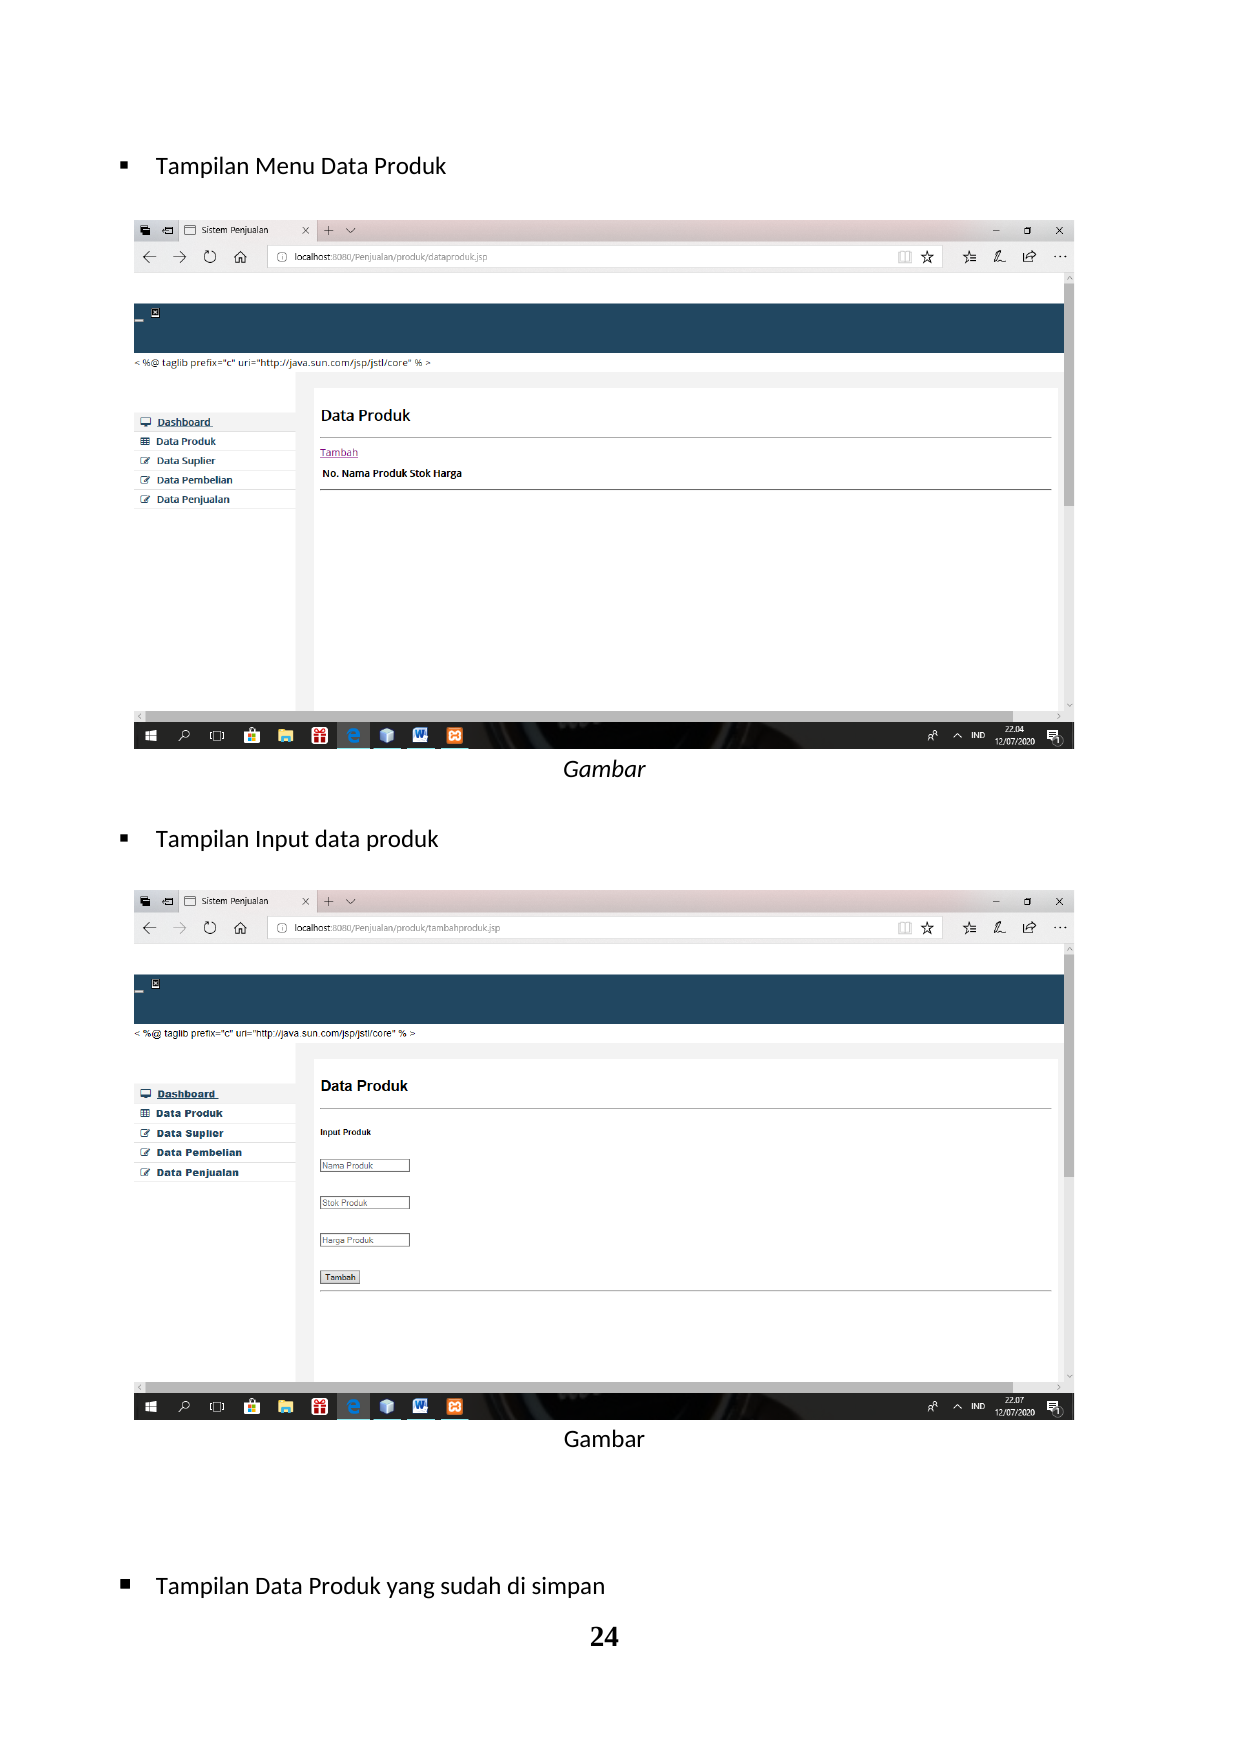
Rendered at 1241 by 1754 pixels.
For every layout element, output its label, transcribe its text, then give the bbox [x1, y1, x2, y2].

list Tampilan Input data produk [118, 823, 1090, 853]
list Gambar [118, 753, 1090, 783]
list Tampilan Data Produk yang sudah di simpan [118, 1570, 1090, 1601]
list Tampilan Menu Data Produk [118, 150, 1090, 181]
list Gambar [118, 1423, 1090, 1454]
picture [134, 220, 1075, 749]
picture [134, 890, 1075, 1420]
